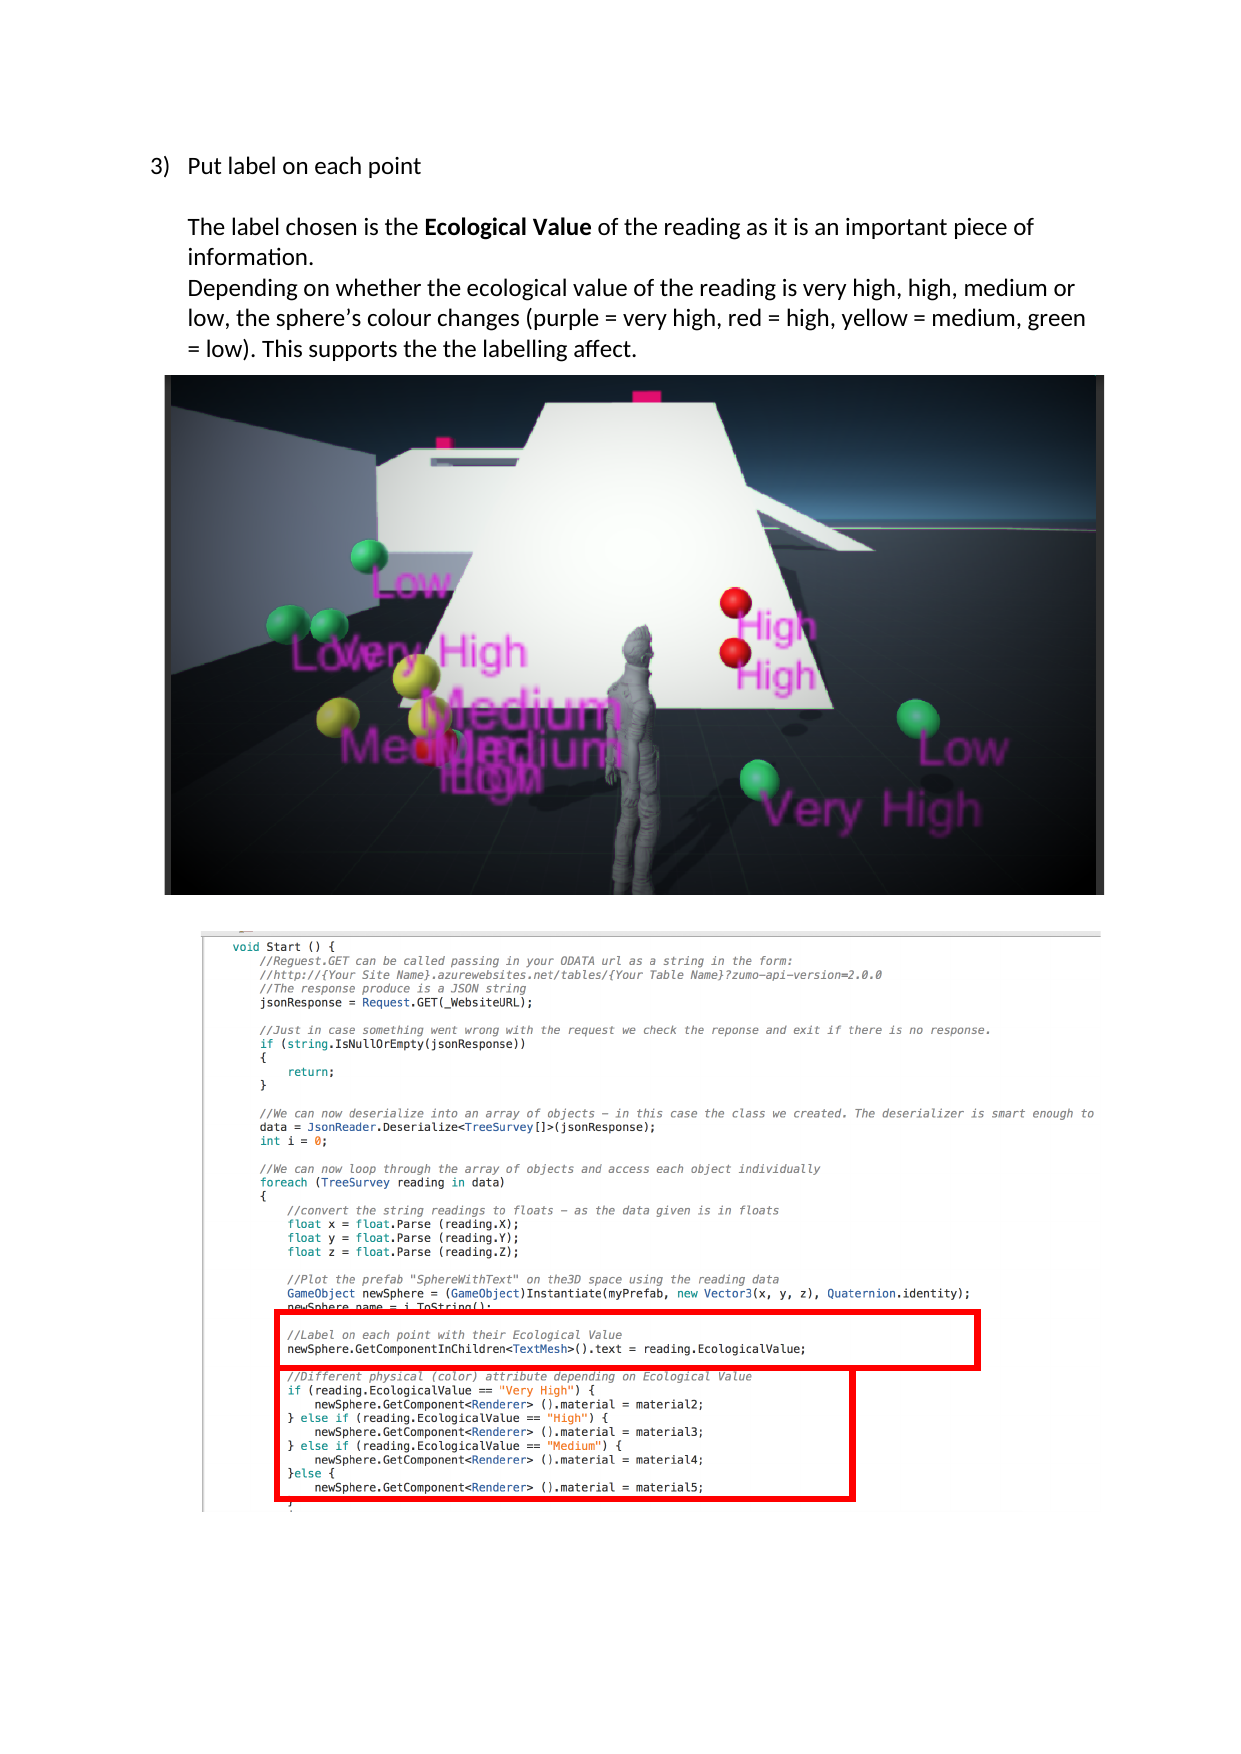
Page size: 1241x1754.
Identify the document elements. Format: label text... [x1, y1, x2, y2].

list The label chosen is the Ecological Value of the reading as it is an important piece of information. [187, 211, 1090, 272]
list Put label on each point [150, 150, 1090, 181]
picture [200, 931, 1101, 1512]
list Depending on whether the ecological value of the reading is very high, high, medium or low, the sphere’s colour changes (purple = very high, red = high, yellow = medium, green = low). This supports the the labelling affect. [187, 272, 1090, 364]
picture [164, 375, 1105, 895]
